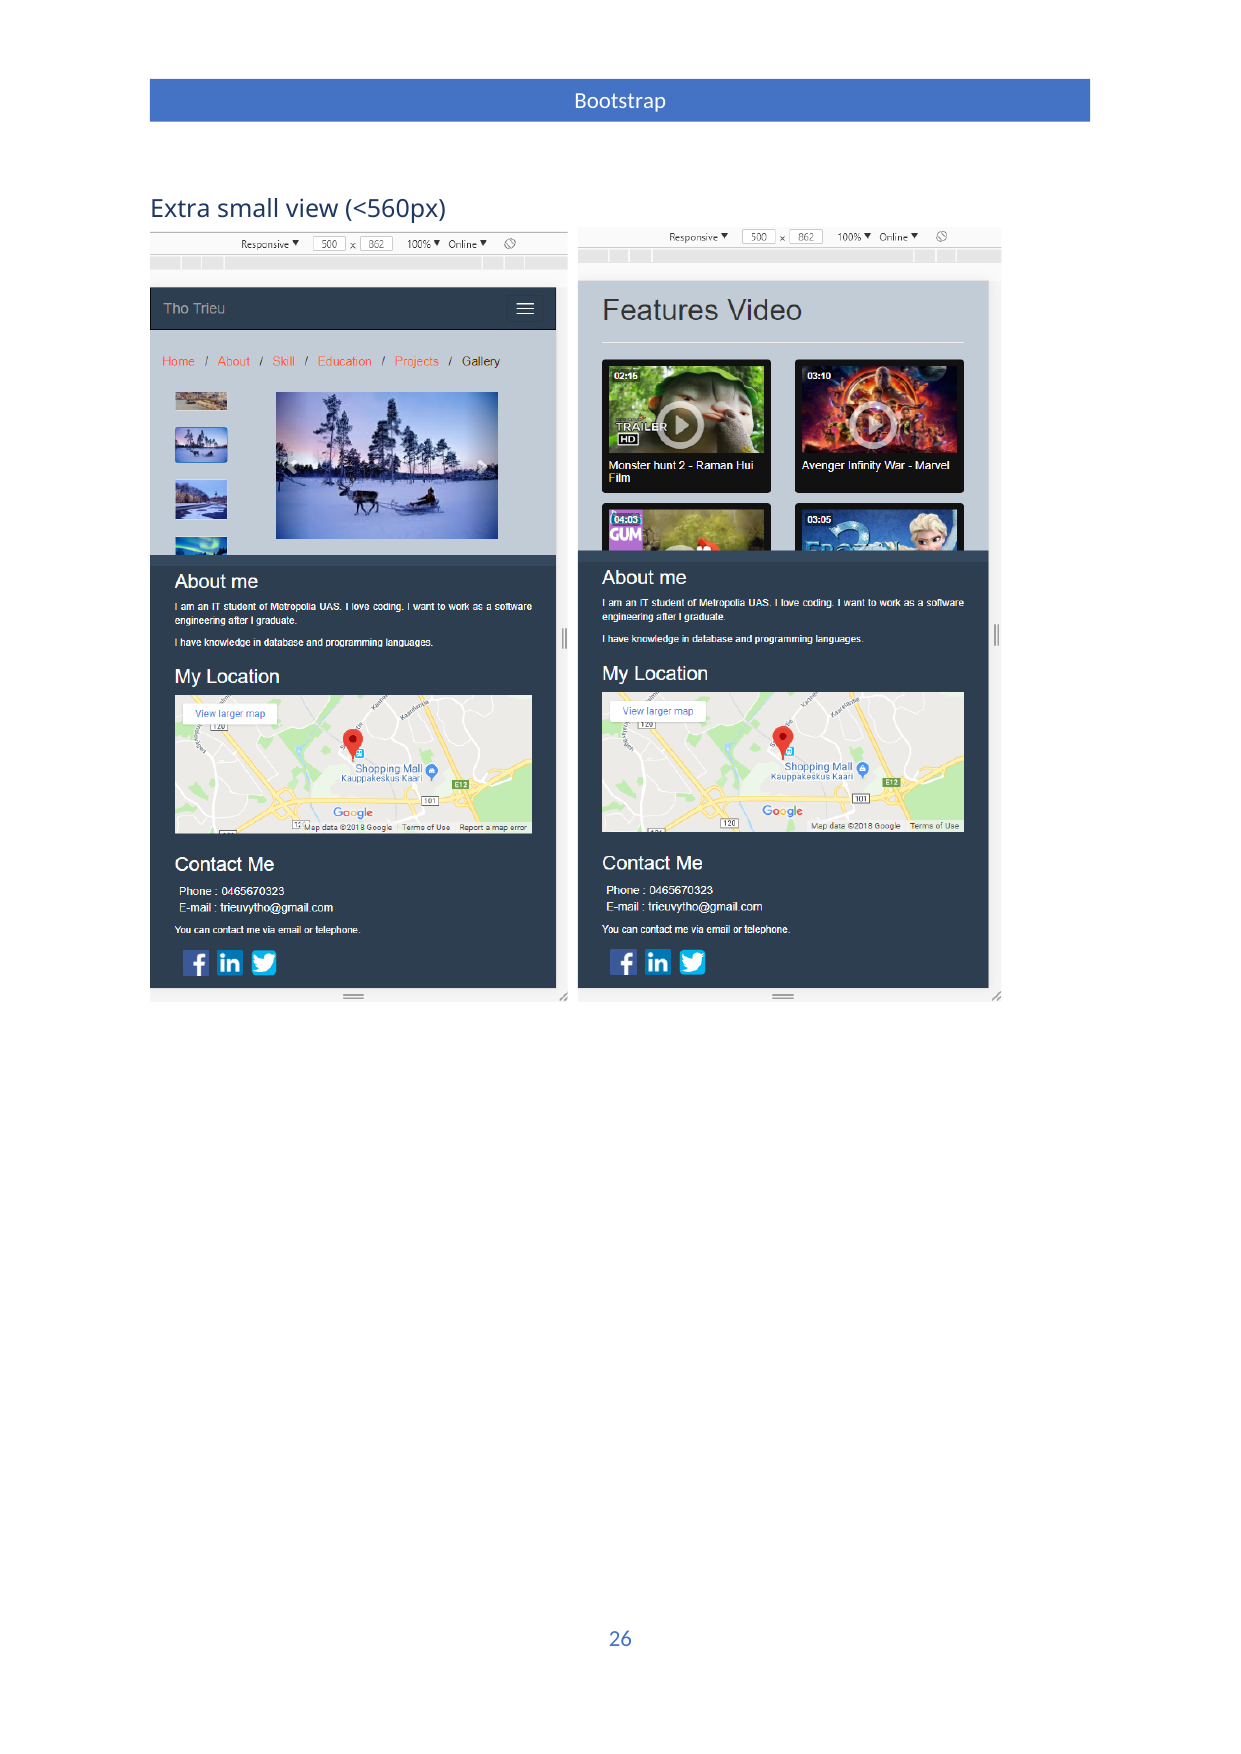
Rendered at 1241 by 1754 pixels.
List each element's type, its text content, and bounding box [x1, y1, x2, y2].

picture [577, 227, 1002, 1002]
picture [150, 231, 568, 1002]
subtitle Extra small view (<560px) [150, 191, 1090, 225]
